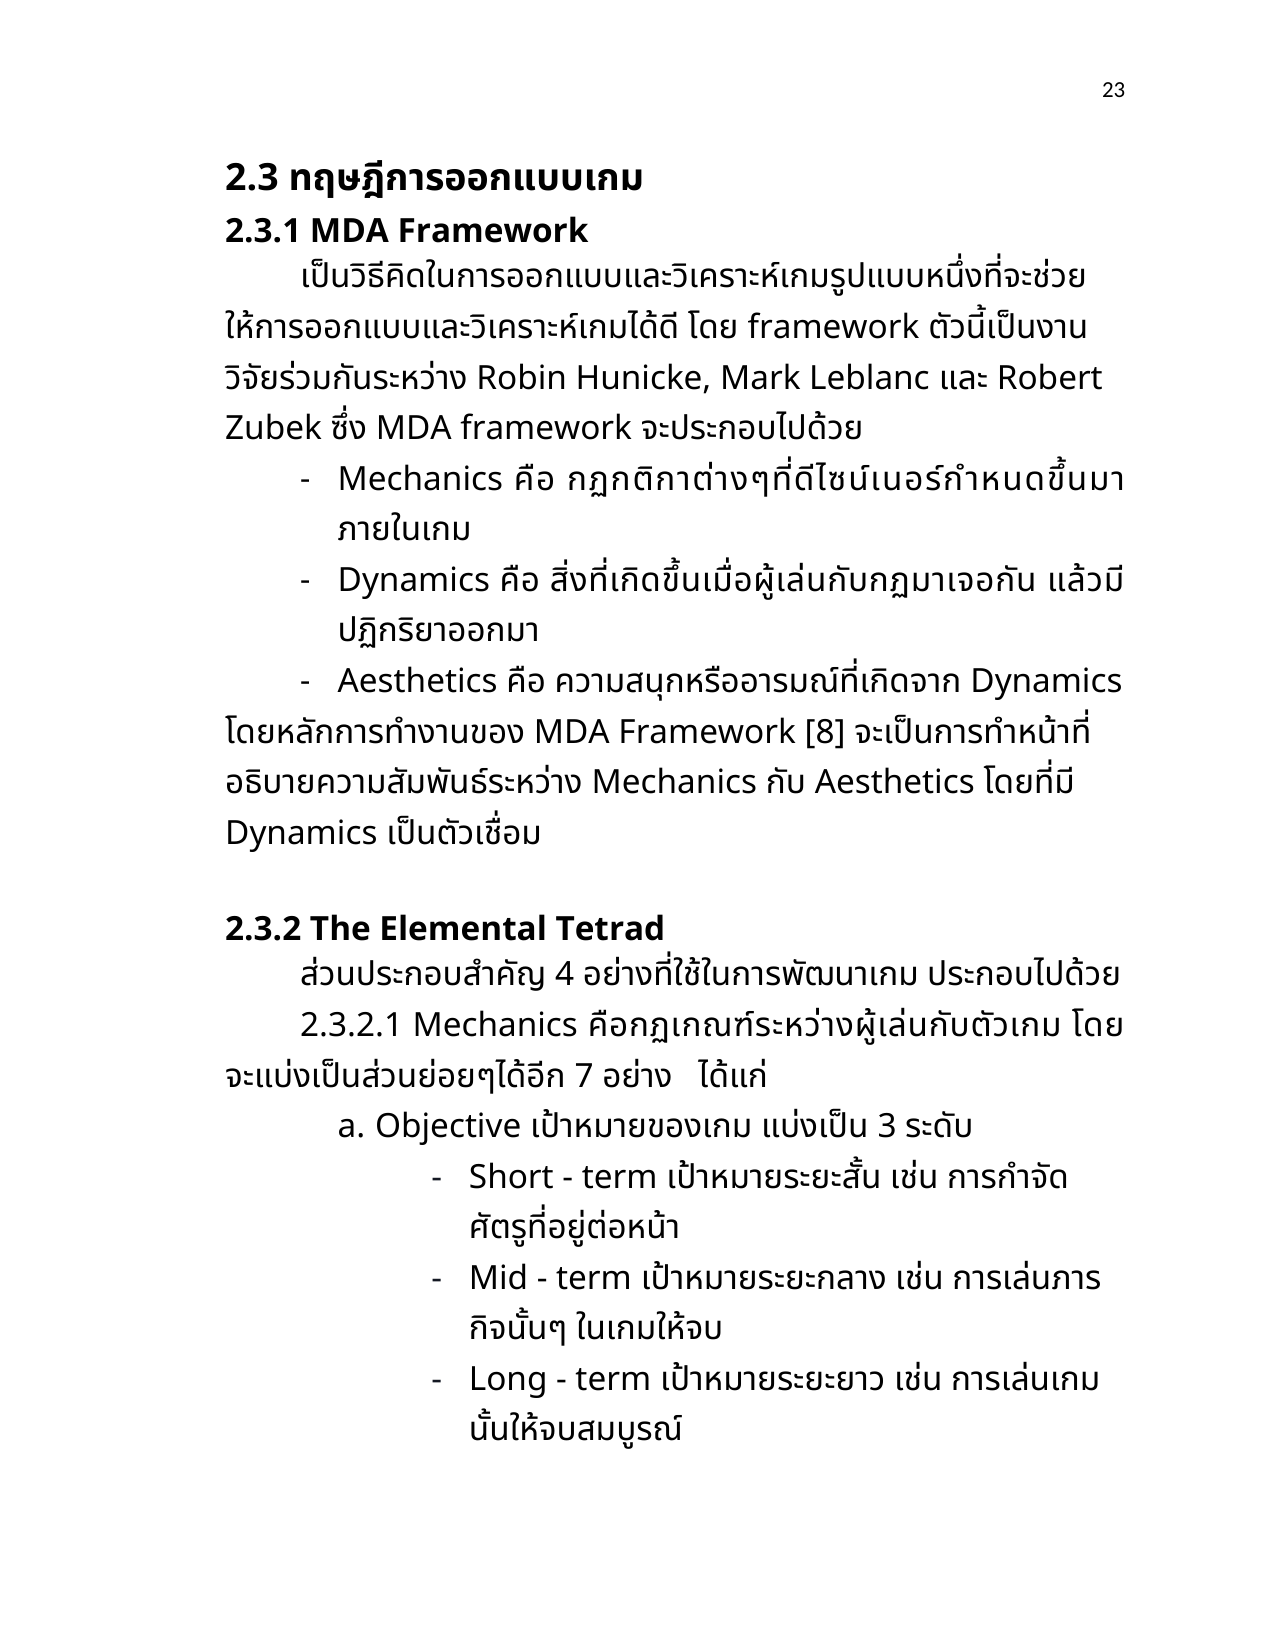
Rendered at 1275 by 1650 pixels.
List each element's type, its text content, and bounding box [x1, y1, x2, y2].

text โดยหลักการทำงานของ MDA Framework [8] จะเป็นการทำหน้าที่อธิบายความสัมพันธ์ระหว่าง Mechanics กับ Aesthetics โดยที่มี Dynamics เป็นตัวเชื่อม [225, 707, 1125, 859]
text 2.3.2.1 Mechanics คือกฏเกณฑ์ระหว่างผู้เล่นกับตัวเกม โดยจะแบ่งเป็นส่วนย่อยๆได้อีก 7 อย่าง ได้แก่ [225, 1001, 1125, 1102]
list Mechanics คือ กฏกติกาต่างๆที่ดีไซน์เนอร์กำหนดขึ้นมาภายในเกม [300, 455, 1125, 556]
list Long - term เป้าหมายระยะยาว เช่น การเล่นเกมนั้นให้จบสมบูรณ์ [431, 1355, 1125, 1456]
text เป็นวิธีคิดในการออกแบบและวิเคราะห์เกมรูปแบบหนึ่งที่จะช่วยให้การออกแบบและวิเคราะห์เกมได้ดี โดย framework ตัวนี้เป็นงานวิจัยร่วมกันระหว่าง Robin Hunicke, Mark Leblanc และ Robert Zubek ซึ่ง MDA framework จะประกอบไปด้วย [225, 252, 1125, 455]
text 2.3.1 MDA Framework [225, 207, 1125, 252]
text 2.3.2 The Elemental Tetrad [225, 905, 1125, 950]
list Mid - term เป้าหมายระยะกลาง เช่น การเล่นภารกิจนั้นๆ ในเกมให้จบ [431, 1254, 1125, 1355]
list Short - term เป้าหมายระยะสั้น เช่น การกำจัดศัตรูที่อยู่ต่อหน้า [431, 1153, 1125, 1254]
text 2.3 ทฤษฎีการออกแบบเกม [225, 150, 1125, 207]
text ส่วนประกอบสำคัญ 4 อย่างที่ใช้ในการพัฒนาเกม ประกอบไปด้วย [225, 950, 1125, 1001]
list Dynamics คือ สิ่งที่เกิดขึ้นเมื่อผู้เล่นกับกฏมาเจอกัน แล้วมีปฏิกริยาออกมา [300, 556, 1125, 657]
list Objective เป้าหมายของเกม แบ่งเป็น 3 ระดับ [337, 1102, 1125, 1153]
list Aesthetics คือ ความสนุกหรืออารมณ์ที่เกิดจาก Dynamics [300, 657, 1125, 707]
